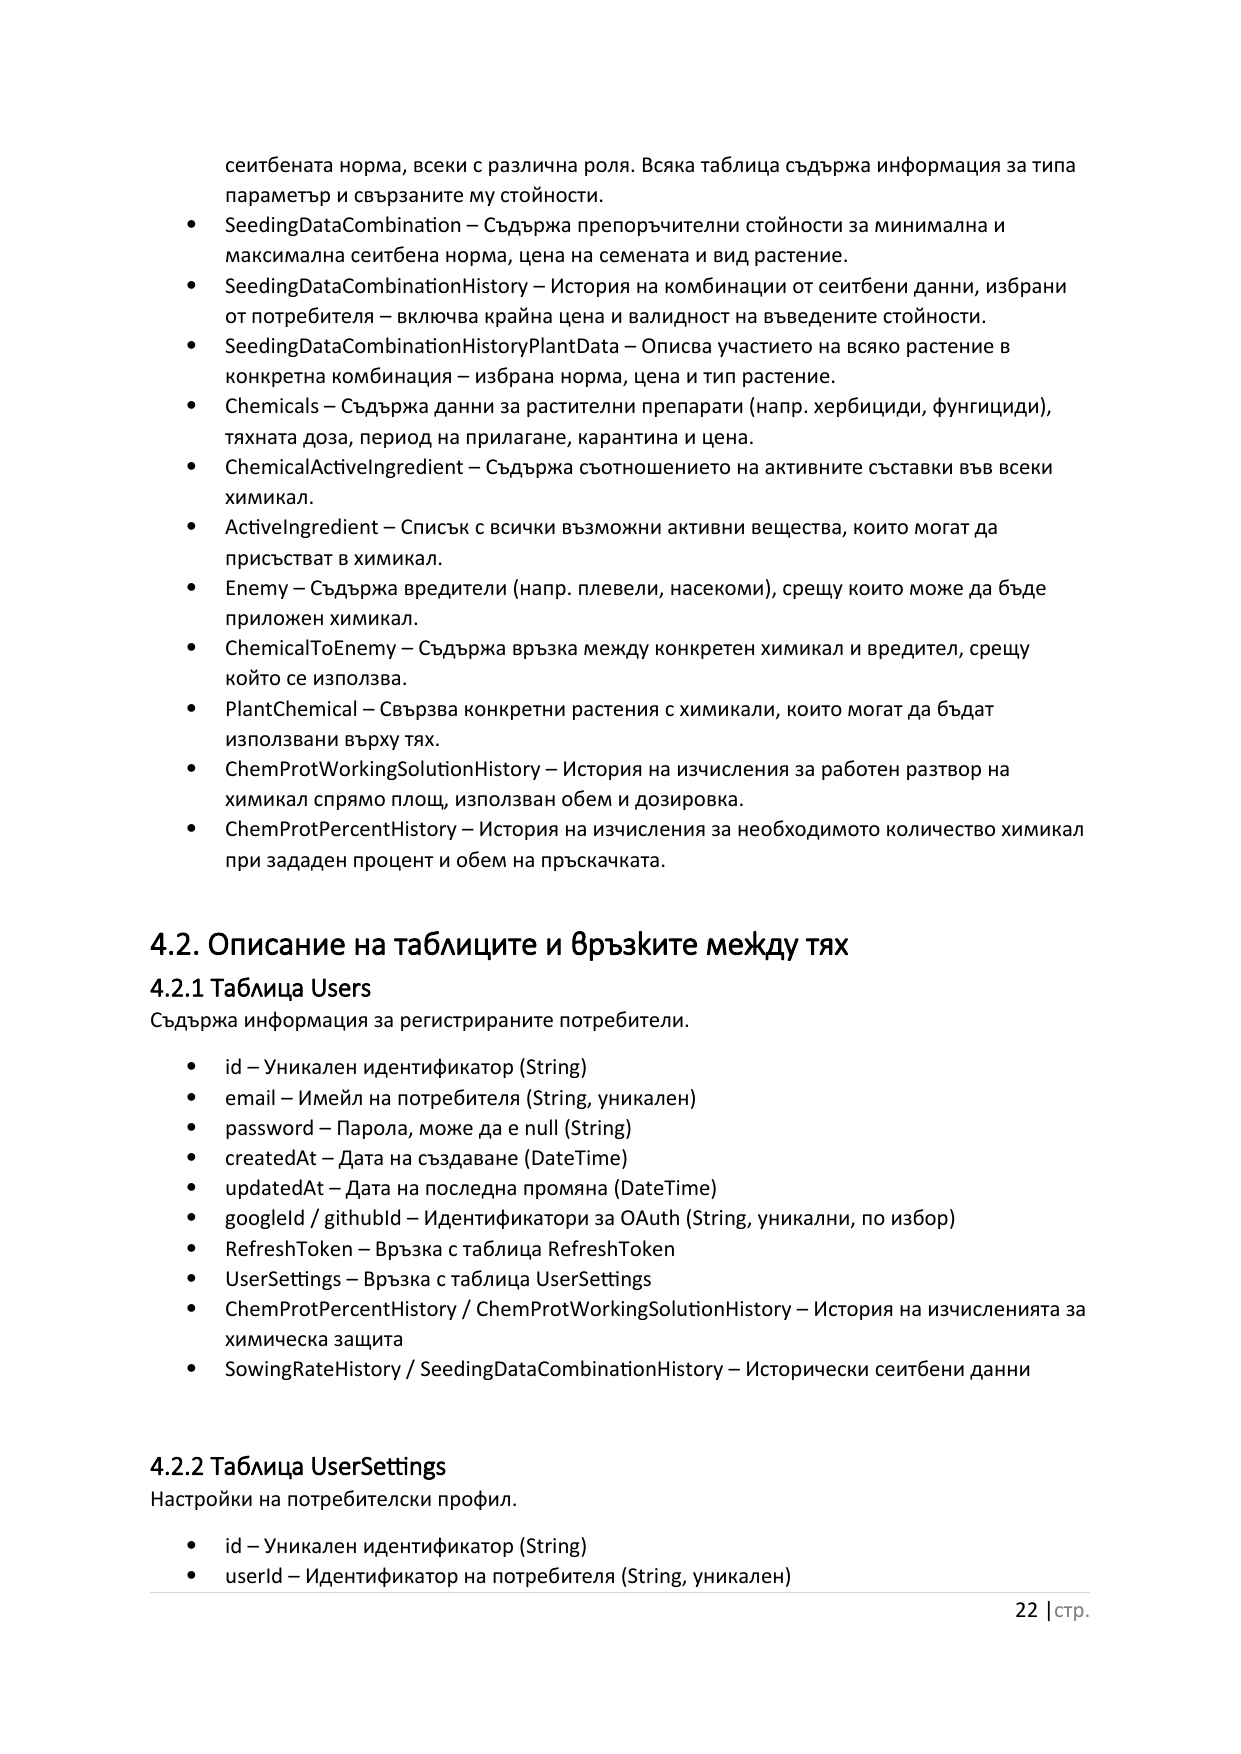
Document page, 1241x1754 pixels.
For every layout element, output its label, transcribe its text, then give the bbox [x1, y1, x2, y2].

subtitle 4.2.1 Таблица Users [150, 970, 1090, 1003]
list id – Уникален идентификатор (String) [187, 1052, 1090, 1081]
list SeedingDataCombination – Съдържа препоръчителни стойности за минимална и максимална сеитбена норма, цена на семената и вид растение. [187, 210, 1090, 269]
text Съдържа информация за регистрираните потребители. [150, 1006, 1090, 1034]
list Enemy – Съдържа вредители (напр. плевели, насекоми), срещу които може да бъде приложен химикал. [187, 573, 1090, 631]
list ChemicalToEnemy – Съдържа връзка между конкретен химикал и вредител, срещу който се използва. [187, 633, 1090, 692]
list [187, 150, 1090, 208]
list SeedingDataCombinationHistoryPlantData – Описва участието на всяко растение в конкретна комбинация – избрана норма, цена и тип растение. [187, 331, 1090, 389]
list createdAt – Дата на създаване (DateTime) [187, 1143, 1090, 1171]
list SeedingDataCombinationHistory – История на комбинации от сеитбени данни, избрани от потребителя – включва крайна цена и валидност на въведените стойности. [187, 271, 1090, 329]
list id – Уникален идентификатор (String) [187, 1531, 1090, 1559]
list email – Имейл на потребителя (String, уникален) [187, 1083, 1090, 1111]
list ChemProtPercentHistory – История на изчисления за необходимото количество химикал при зададен процент и обем на пръскачката. [187, 814, 1090, 873]
list ActiveIngredient – Списък с всички възможни активни вещества, които могат да присъстват в химикал. [187, 512, 1090, 571]
list userId – Идентификатор на потребителя (String, уникален) [187, 1561, 1090, 1589]
list googleId / githubId – Идентификатори за OAuth (String, уникални, по избор) [187, 1203, 1090, 1232]
subtitle 4.2. Описание на таблиците и връзките между тях [150, 922, 1090, 963]
list SowingRateHistory / SeedingDataCombinationHistory – Исторически сеитбени данни [187, 1354, 1090, 1383]
list PlantChemical – Свързва конкретни растения с химикали, които могат да бъдат използвани върху тях. [187, 694, 1090, 752]
text Настройки на потребителски профил. [150, 1484, 1090, 1512]
list ChemicalActiveIngredient – Съдържа съотношението на активните съставки във всеки химикал. [187, 452, 1090, 510]
list Chemicals – Съдържа данни за растителни препарати (напр. хербициди, фунгициди), тяхната доза, период на прилагане, карантина и цена. [187, 392, 1090, 450]
list RefreshToken – Връзка с таблица RefreshToken [187, 1234, 1090, 1262]
list UserSettings – Връзка с таблица UserSettings [187, 1264, 1090, 1292]
list ChemProtPercentHistory / ChemProtWorkingSolutionHistory – История на изчисленията за химическа защита [187, 1294, 1090, 1352]
list updatedAt – Дата на последна промяна (DateTime) [187, 1173, 1090, 1201]
subtitle 4.2.2 Таблица UserSettings [150, 1448, 1090, 1481]
list ChemProtWorkingSolutionHistory – История на изчисления за работен разтвор на химикал спрямо площ, използван обем и дозировка. [187, 754, 1090, 812]
list password – Парола, може да е null (String) [187, 1113, 1090, 1141]
